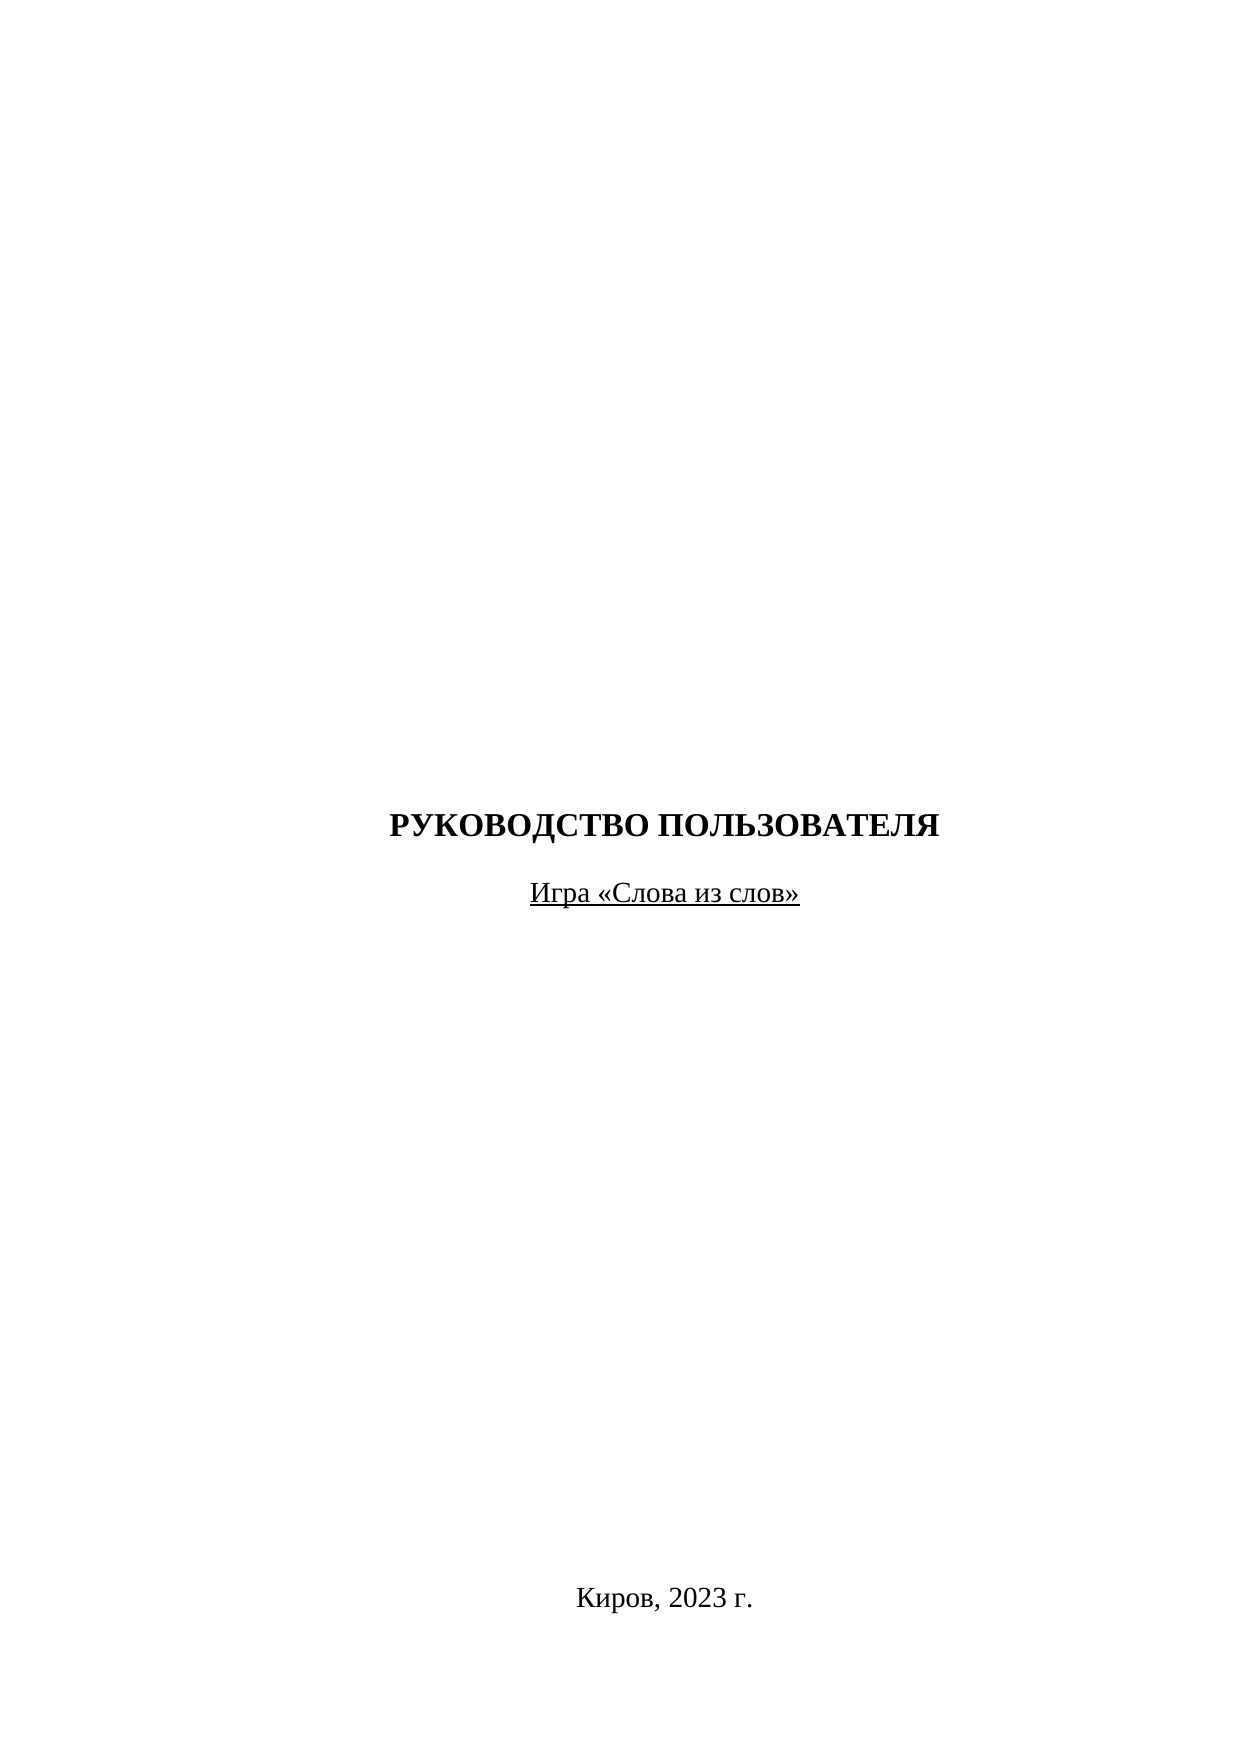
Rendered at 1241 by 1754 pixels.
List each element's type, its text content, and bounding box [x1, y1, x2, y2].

text Игра «Слова из слов» [177, 875, 1152, 909]
text Киров, 2023 г. [177, 1580, 1152, 1613]
title Руководство пользователя [177, 805, 1152, 844]
